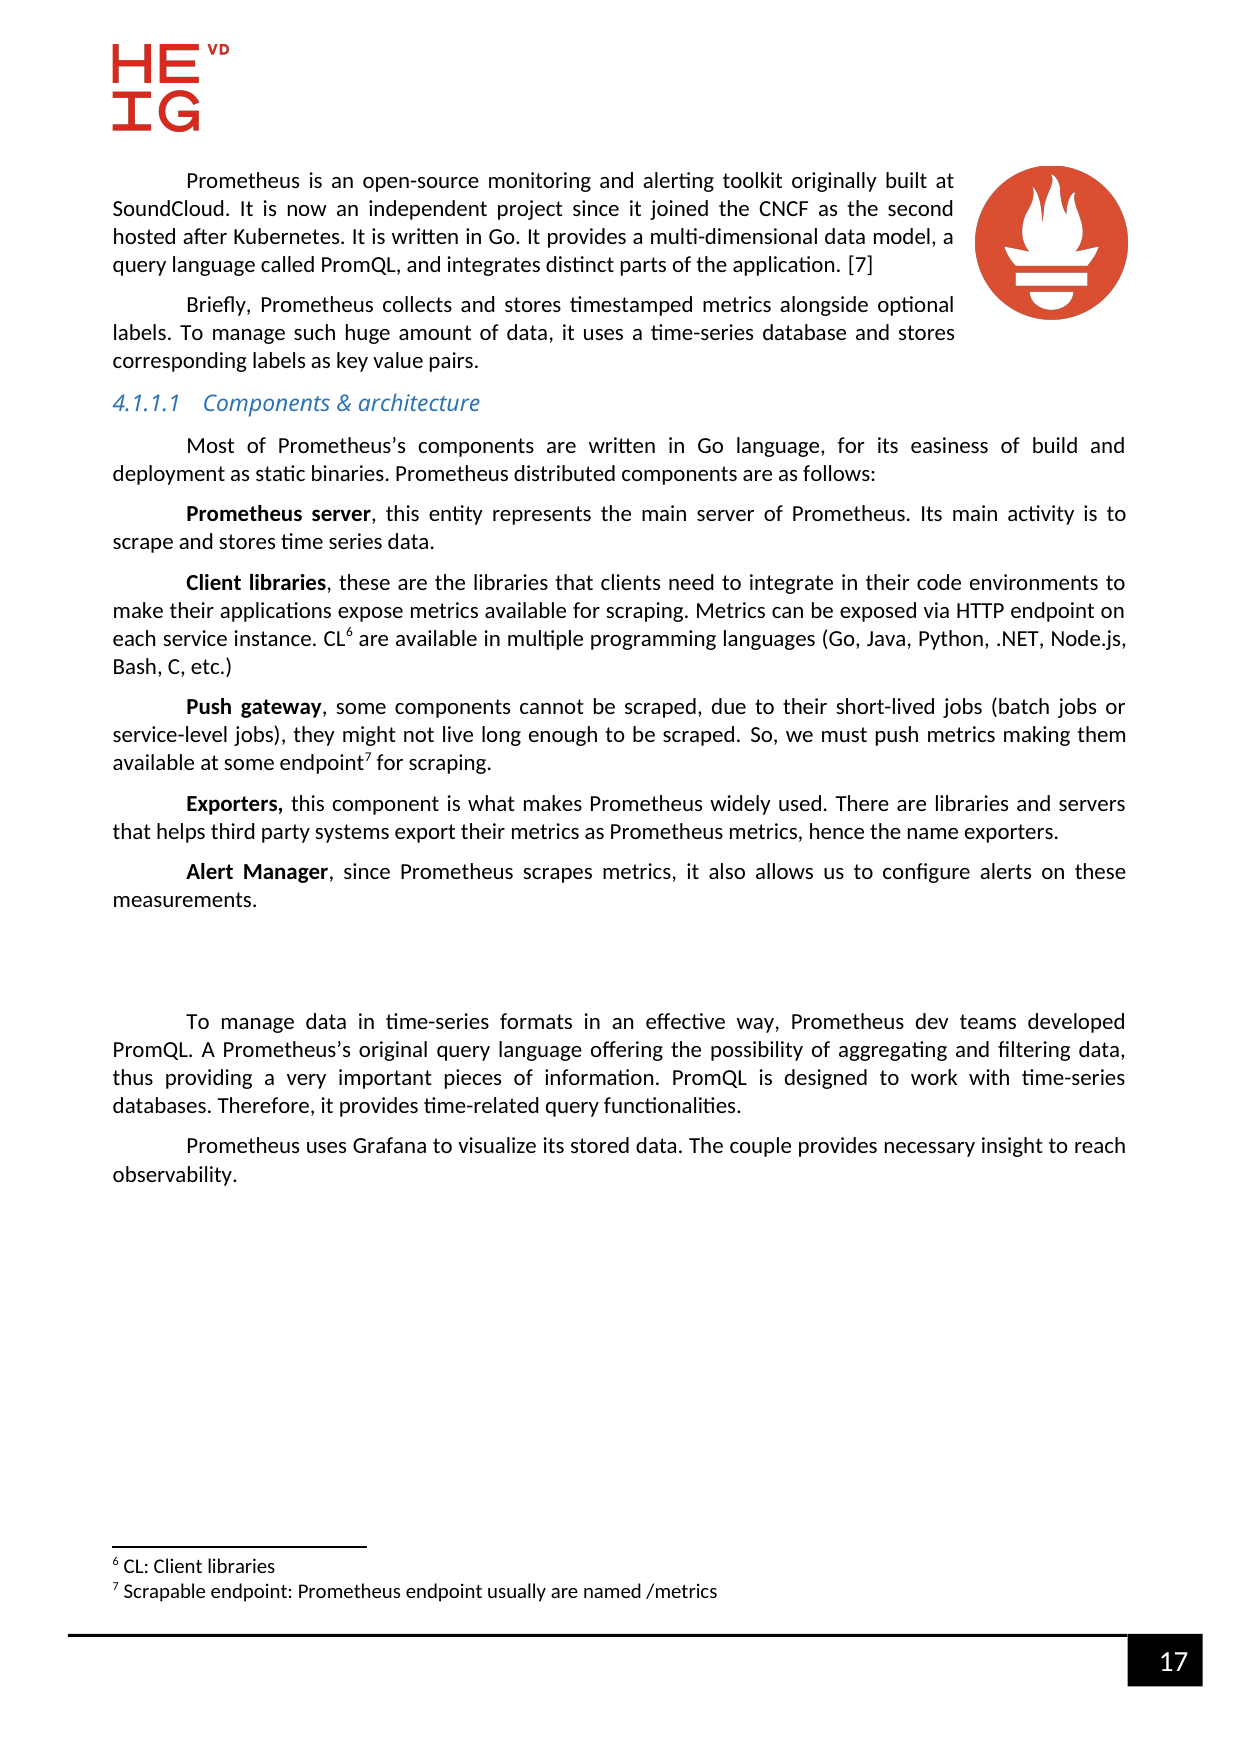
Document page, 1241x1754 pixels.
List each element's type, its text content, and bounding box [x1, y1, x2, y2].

text Alert Manager, since Prometheus scrapes metrics, it also allows us to configure alerts on these measurements. [112, 857, 1128, 913]
text Push gateway, some components cannot be scraped, due to their short-lived jobs (batch jobs or service-level jobs), they might not live long enough to be scraped. So, we must push metrics making them available at some endpoint for scraping. [112, 692, 1128, 776]
picture [112, 44, 229, 132]
subtitle Components & architecture [112, 387, 1128, 418]
text Most of Prometheus’s components are written in Go language, for its easiness of build and deployment as static binaries. Prometheus distributed components are as follows: [112, 431, 1128, 487]
text Prometheus uses Grafana to visualize its stored data. The couple provides necessary insight to reach observability. [112, 1132, 1128, 1188]
text Client libraries, these are the libraries that clients need to integrate in their code environments to make their applications expose metrics available for scraping. Metrics can be exposed via HTTP endpoint on each service instance. CL are available in multiple programming languages (Go, Java, Python, .NET, Node.js, Bash, C, etc.) [112, 568, 1128, 680]
text To manage data in time-series formats in an effective way, Prometheus dev teams developed PromQL. A Prometheus’s original query language offering the possibility of aggregating and filtering data, thus providing a very important pieces of information. PromQL is designed to work with time-series databases. Therefore, it provides time-related query functionalities. [112, 1007, 1128, 1119]
text Prometheus server, this entity represents the main server of Prometheus. Its main activity is to scrape and stores time series data. [112, 499, 1128, 555]
text Prometheus is an open-source monitoring and alerting toolkit originally built at SoundCloud. It is now an independent project since it joined the CNCF as the second hosted after Kubernetes. It is written in Go. It provides a multi-dimensional data model, a query language called PromQL, and integrates distinct parts of the application. [112, 166, 975, 278]
picture [975, 166, 1128, 320]
text Exporters, this component is what makes Prometheus widely used. There are libraries and servers that helps third party systems export their metrics as Prometheus metrics, hence the name exporters. [112, 789, 1128, 845]
text Briefly, Prometheus collects and stores timestamped metrics alongside optional labels. To manage such huge amount of data, it uses a time-series database and stores corresponding labels as key value pairs. [112, 290, 1128, 374]
